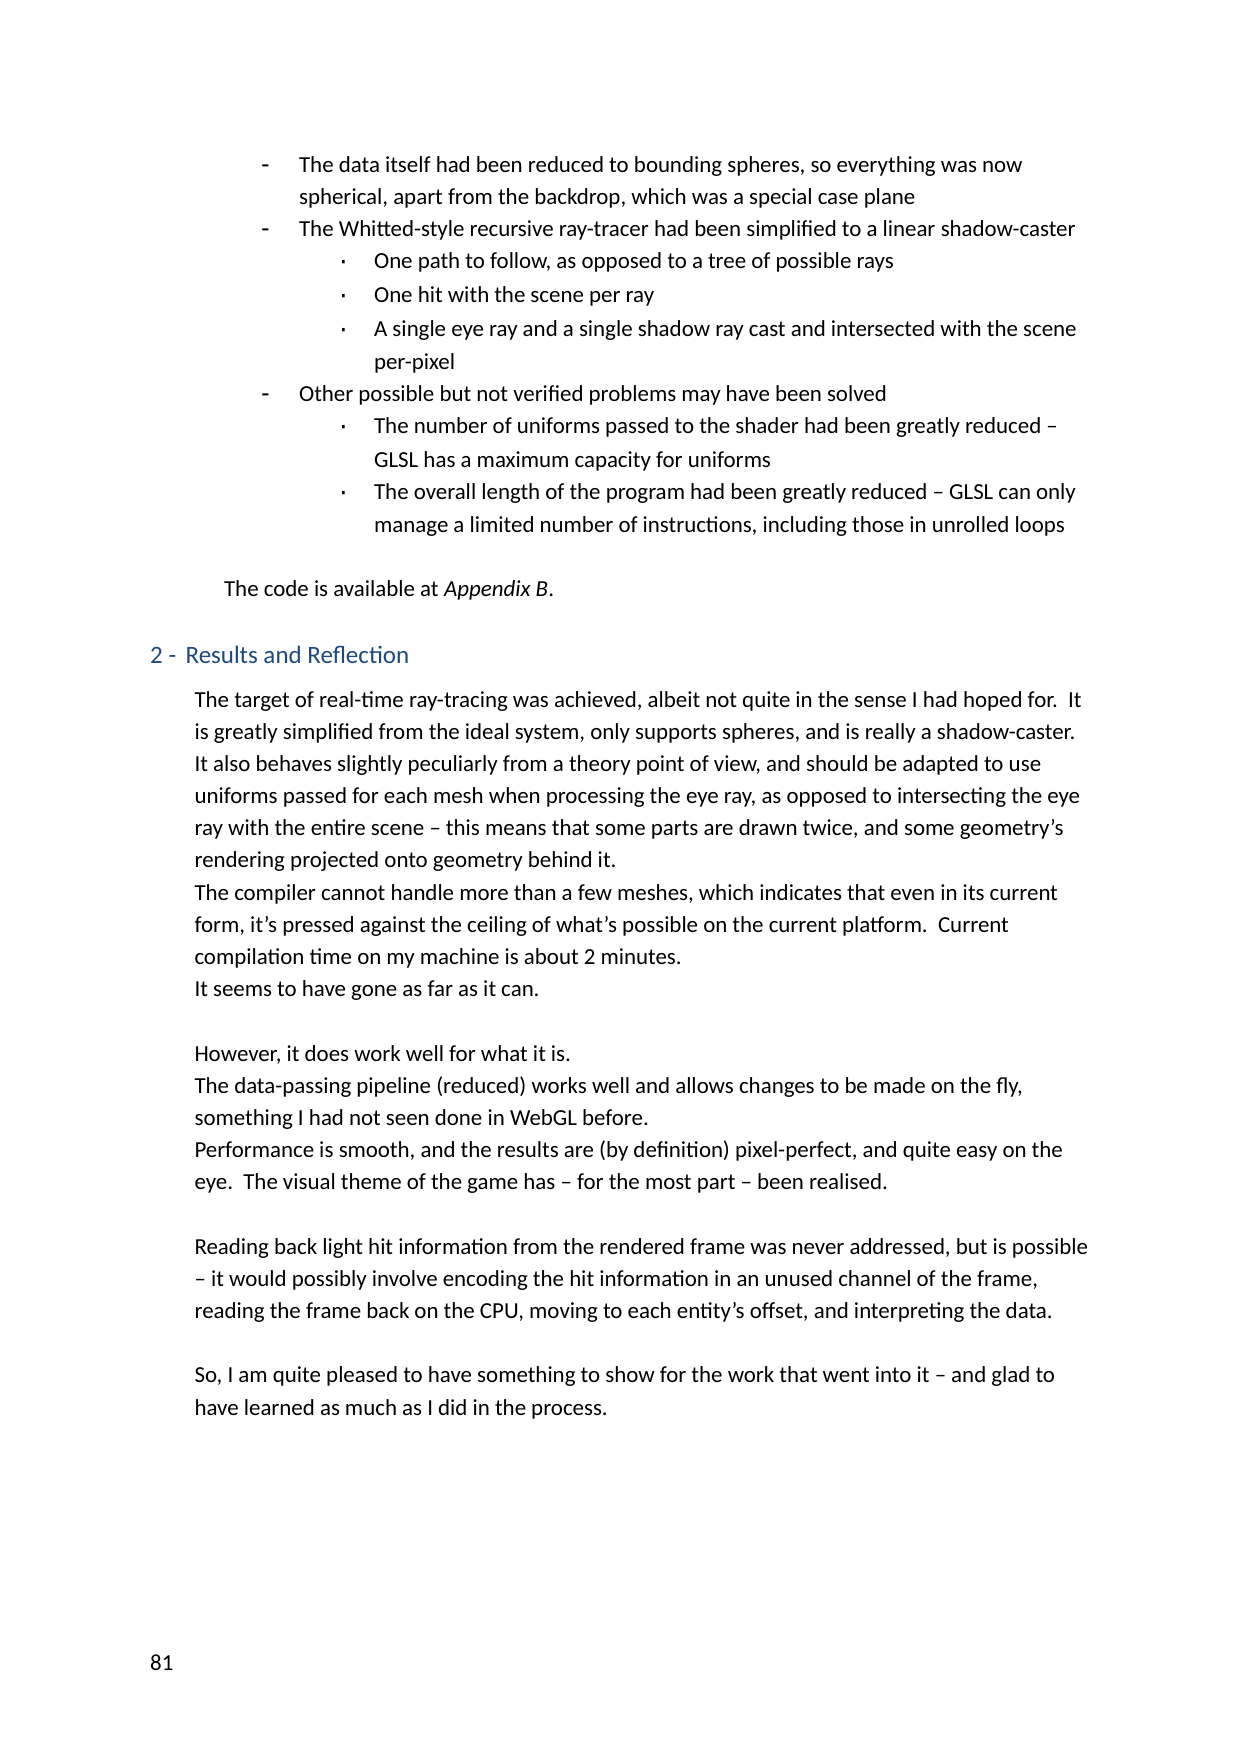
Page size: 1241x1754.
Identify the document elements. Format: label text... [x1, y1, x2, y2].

list The Whitted-style recursive ray-tracer had been simplified to a linear shadow-caster [261, 214, 1090, 242]
text It seems to have gone as far as it can. [194, 974, 1090, 1002]
text The code is available at Appendix B. [224, 574, 1090, 603]
list One path to follow, as opposed to a tree of possible rays [336, 247, 1090, 276]
text Performance is smooth, and the results are (by definition) pixel-perfect, and quite easy on the eye. The visual theme of the game has – for the most part – been realised. [194, 1135, 1090, 1196]
text Reading back light hit information from the rendered frame was never addressed, but is possible – it would possibly involve encoding the hit information in an unused channel of the frame, reading the frame back on the CPU, moving to each entity’s offset, and interpreting the data. [194, 1232, 1090, 1324]
subtitle Results and Reflection [150, 639, 1090, 669]
text The target of real-time ray-tracing was achieved, albeit not quite in the sense I had hoped for. It is greatly simplified from the ideal system, only supports spheres, and is really a shadow-caster. [194, 685, 1090, 745]
list A single eye ray and a single shadow ray cast and intersected with the scene per-pixel [336, 314, 1090, 375]
text However, it does work well for what it is. [194, 1039, 1090, 1067]
list The number of uniforms passed to the shader had been greatly reduced – GLSL has a maximum capacity for uniforms [336, 411, 1090, 473]
list The data itself had been reduced to bounding spheres, so everything was now spherical, apart from the backdrop, which was a special case plane [261, 150, 1090, 210]
text So, I am quite pleased to have something to show for the work that went into it – and glad to have learned as much as I did in the process. [194, 1361, 1090, 1421]
list Other possible but not verified problems may have been solved [261, 379, 1090, 407]
text The compiler cannot handle more than a few meshes, which indicates that even in its current form, it’s pressed against the ceiling of what’s possible on the current platform. Current compilation time on my machine is about 2 minutes. [194, 878, 1090, 970]
text The data-passing pipeline (reduced) works well and allows changes to be made on the fly, something I had not seen done in WebGL before. [194, 1071, 1090, 1131]
list The overall length of the program had been greatly reduced – GLSL can only manage a limited number of instructions, including those in unrolled loops [336, 477, 1090, 538]
text It also behaves slightly peculiarly from a theory point of view, and should be adapted to use uniforms passed for each mesh when processing the eye ray, as opposed to intersecting the eye ray with the entire scene – this means that some parts are drawn twice, and some geometry’s rendering projected onto geometry behind it. [194, 749, 1090, 874]
list One hit with the scene per ray [336, 280, 1090, 309]
